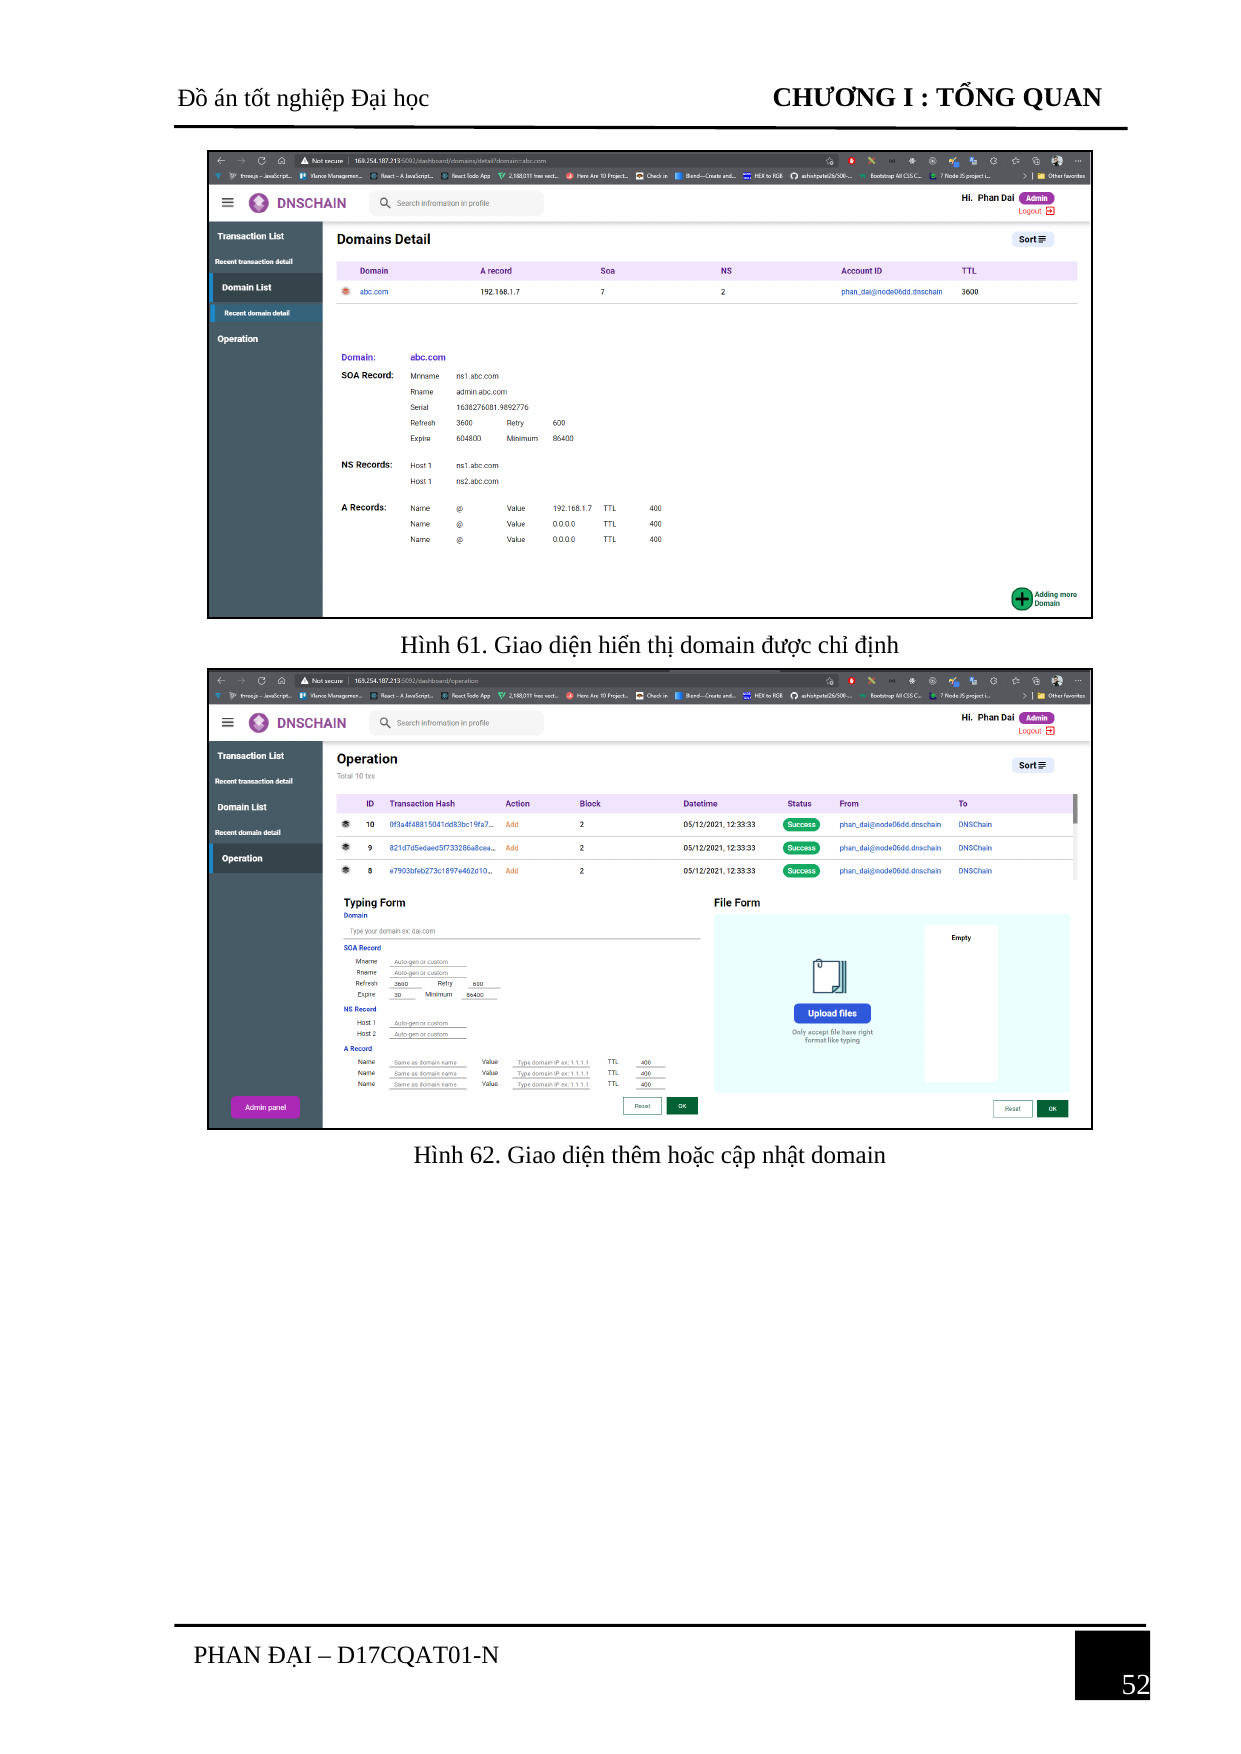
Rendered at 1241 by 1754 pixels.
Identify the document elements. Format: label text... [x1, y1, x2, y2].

text Hình 61. Giao diện hiển thị domain được chỉ định [177, 630, 1122, 659]
picture [209, 670, 1091, 1128]
text Hình 62. Giao diện thêm hoặc cập nhật domain [177, 1140, 1122, 1168]
picture [209, 152, 1091, 617]
